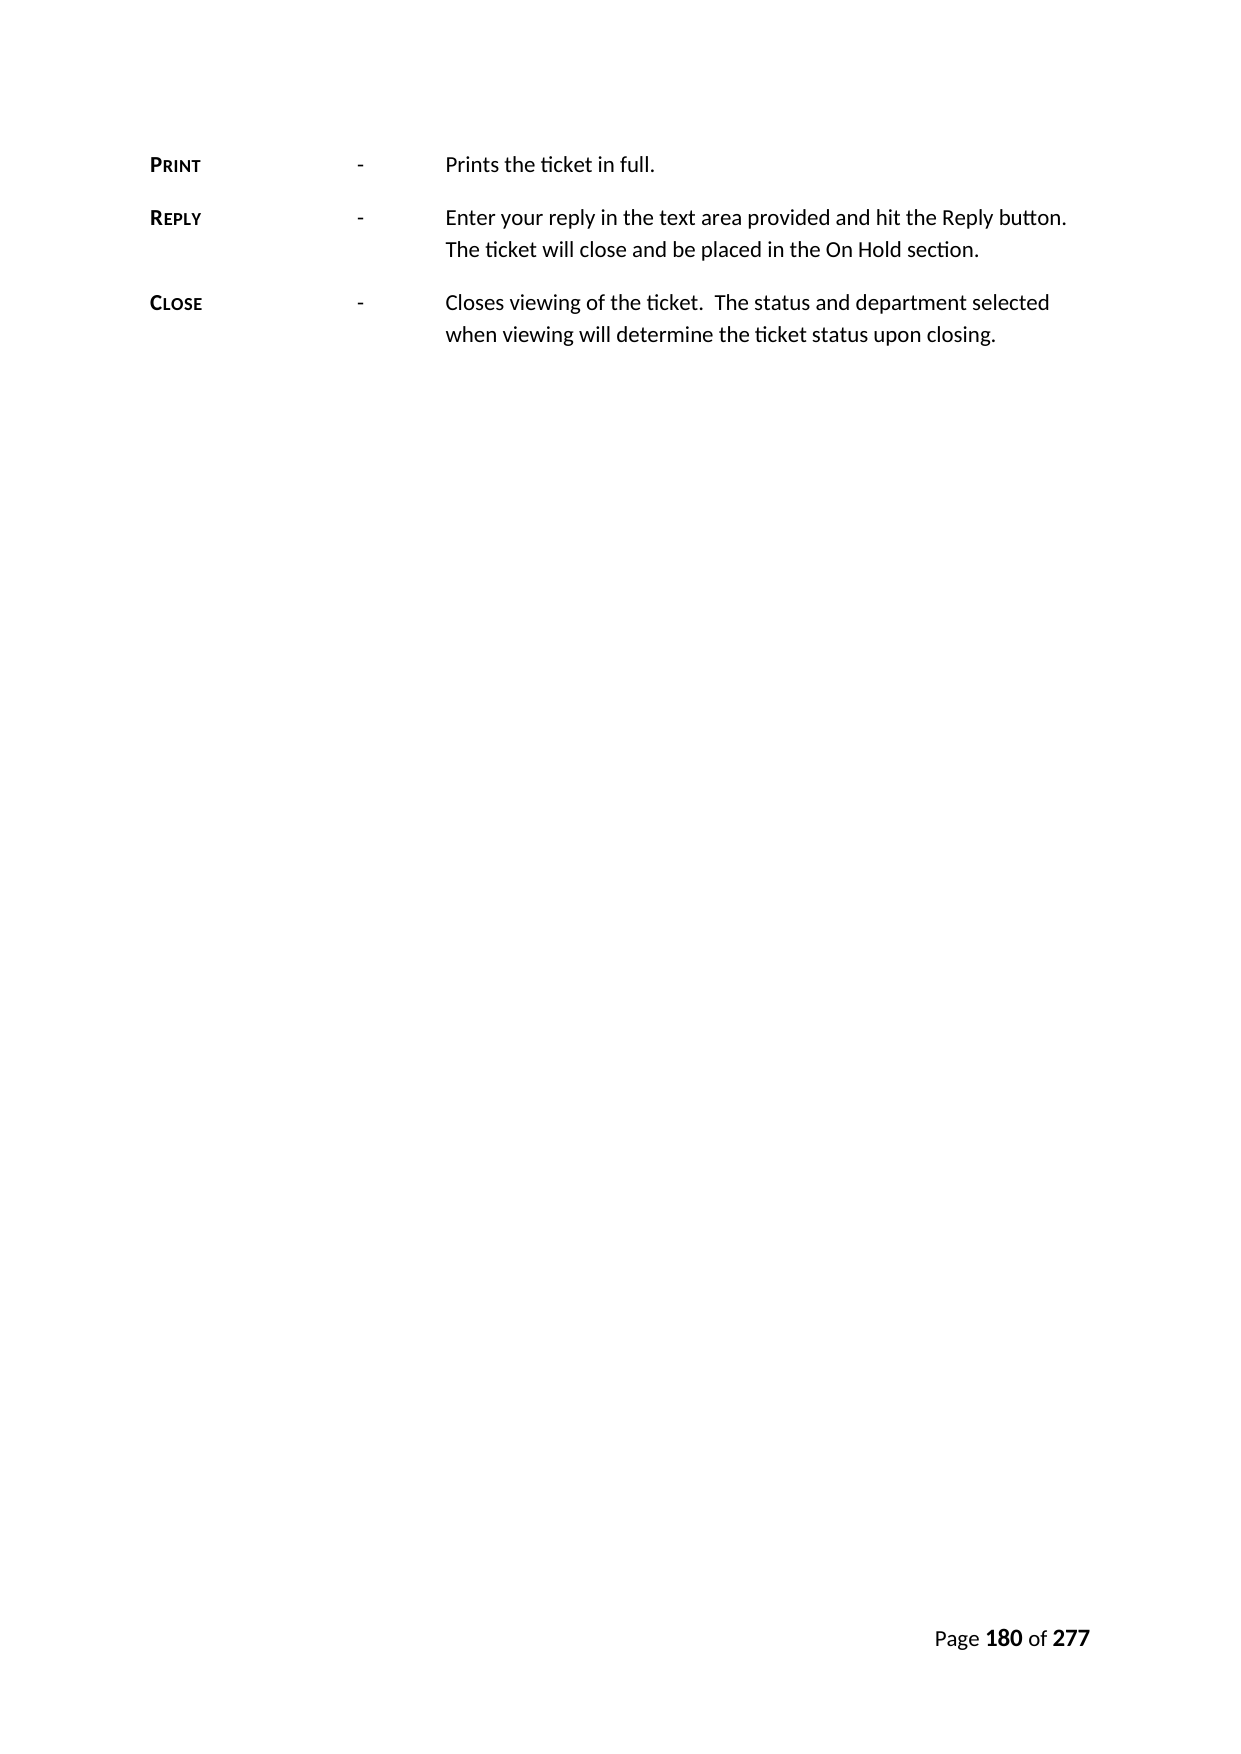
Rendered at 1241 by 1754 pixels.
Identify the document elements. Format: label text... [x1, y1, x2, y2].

text Close - Closes viewing of the ticket. The status and department selected when viewing will determine the ticket status upon closing. [150, 288, 1090, 348]
text Reply - Enter your reply in the text area provided and hit the Reply button. The ticket will close and be placed in the On Hold section. [150, 203, 1090, 263]
text Print - Prints the ticket in full. [150, 150, 1090, 178]
